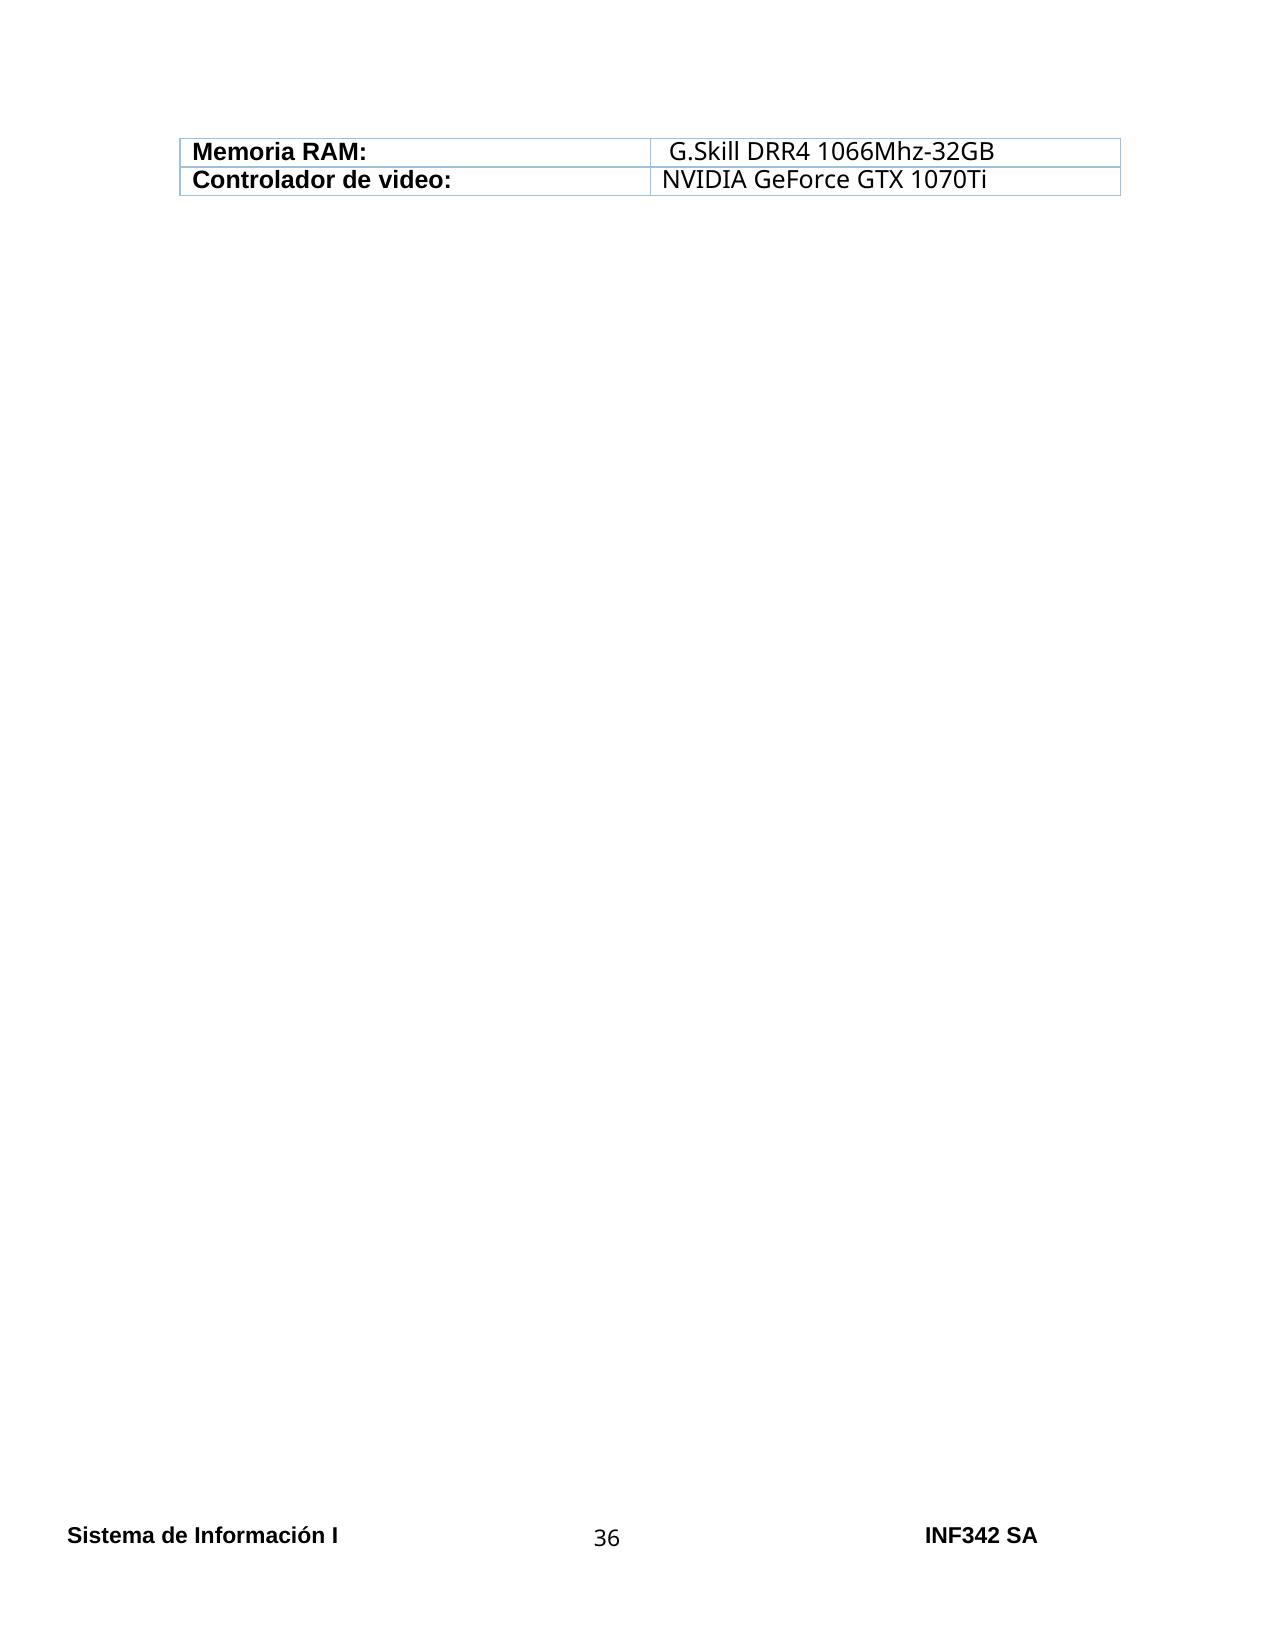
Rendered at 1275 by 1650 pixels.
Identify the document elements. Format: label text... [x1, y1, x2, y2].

table_cell Controlador de video: [181, 168, 650, 195]
table_cell NVIDIA GeForce GTX 1070Ti [651, 168, 1120, 195]
table_cell G.Skill DRR4 1066Mhz-32GB [651, 139, 1120, 166]
table_cell Memoria RAM: [181, 139, 650, 166]
